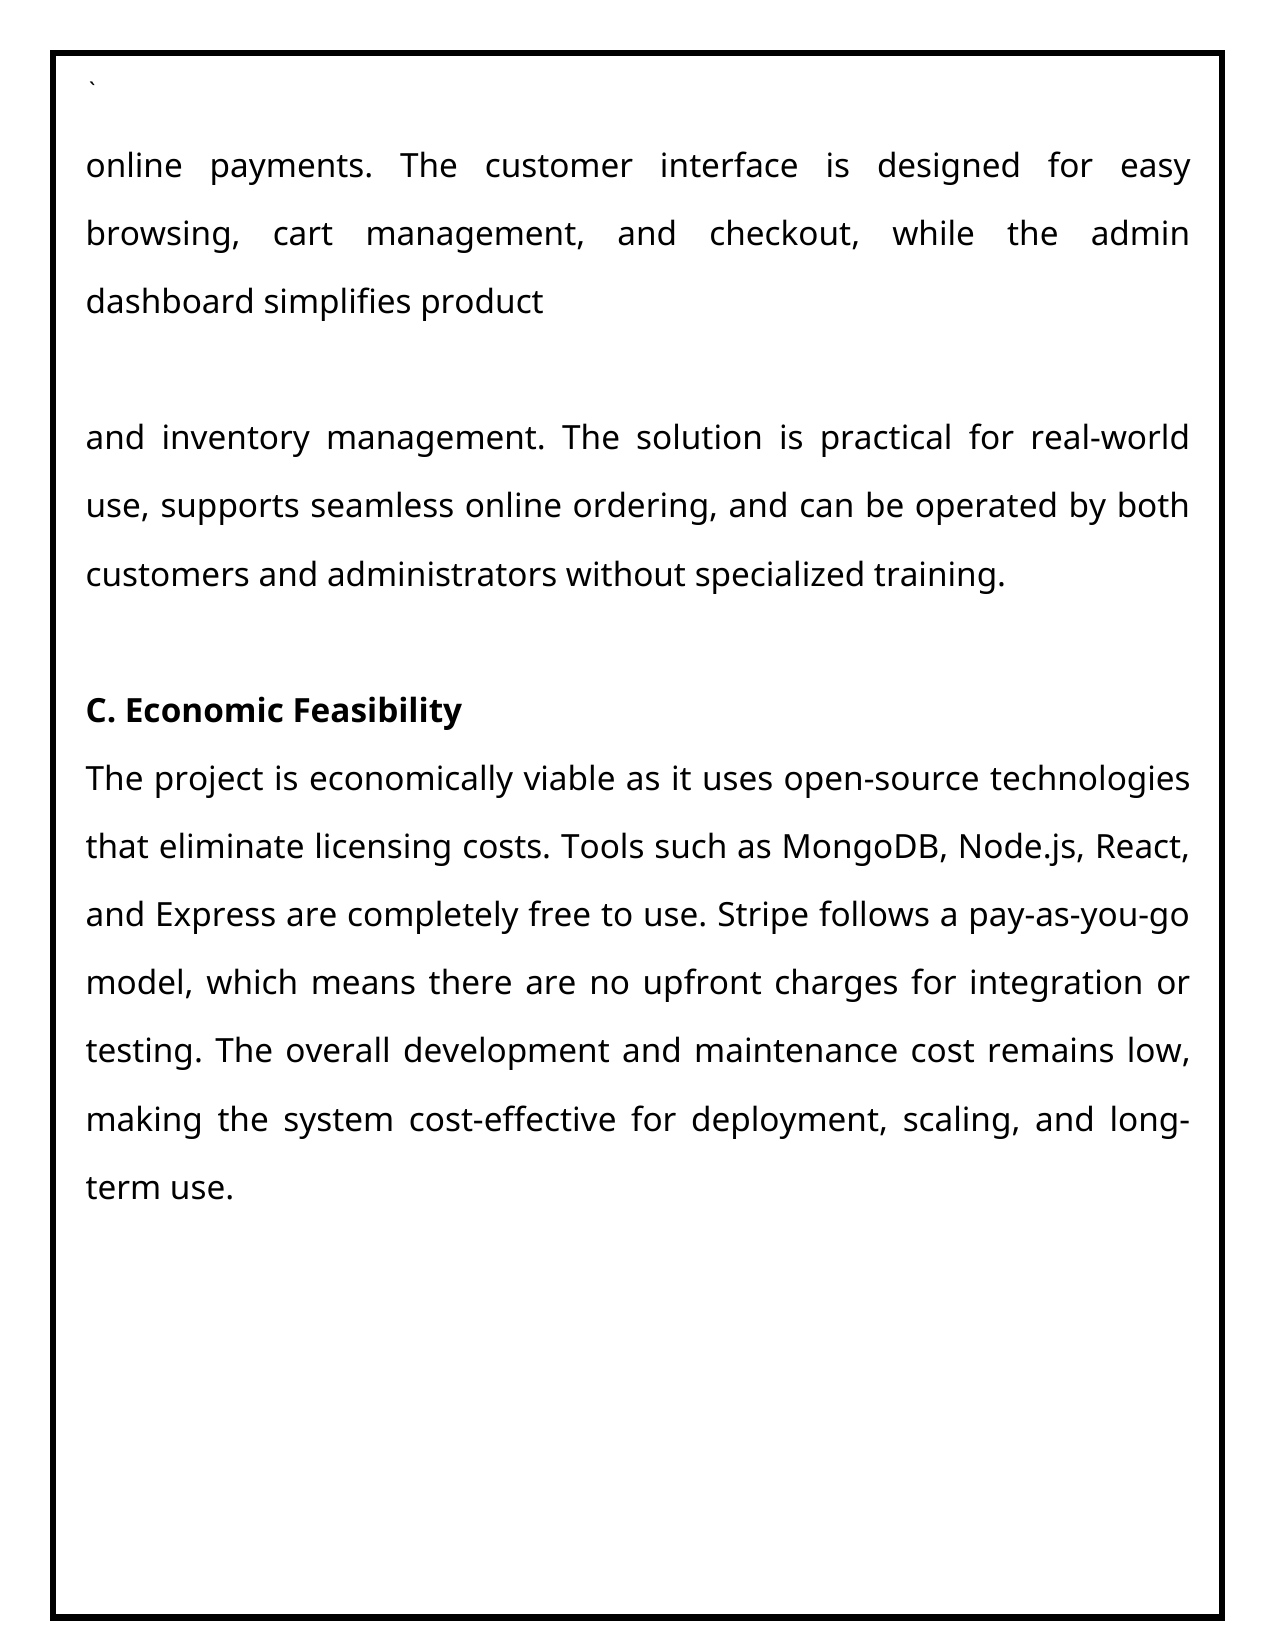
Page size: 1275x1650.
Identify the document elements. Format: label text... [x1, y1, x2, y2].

text and inventory management. The solution is practical for real-world use, supports seamless online ordering, and can be operated by both customers and administrators without specialized training. [85, 414, 1192, 596]
text The project is economically viable as it uses open-source technologies that eliminate licensing costs. Tools such as MongoDB, Node.js, React, and Express are completely free to use. Stripe follows a pay-as-you-go model, which means there are no upfront charges for integration or testing. The overall development and maintenance cost remains low, making the system cost-effective for deployment, scaling, and long-term use. [85, 755, 1192, 1209]
text C. Economic Feasibility [85, 687, 1192, 732]
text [85, 142, 1192, 323]
